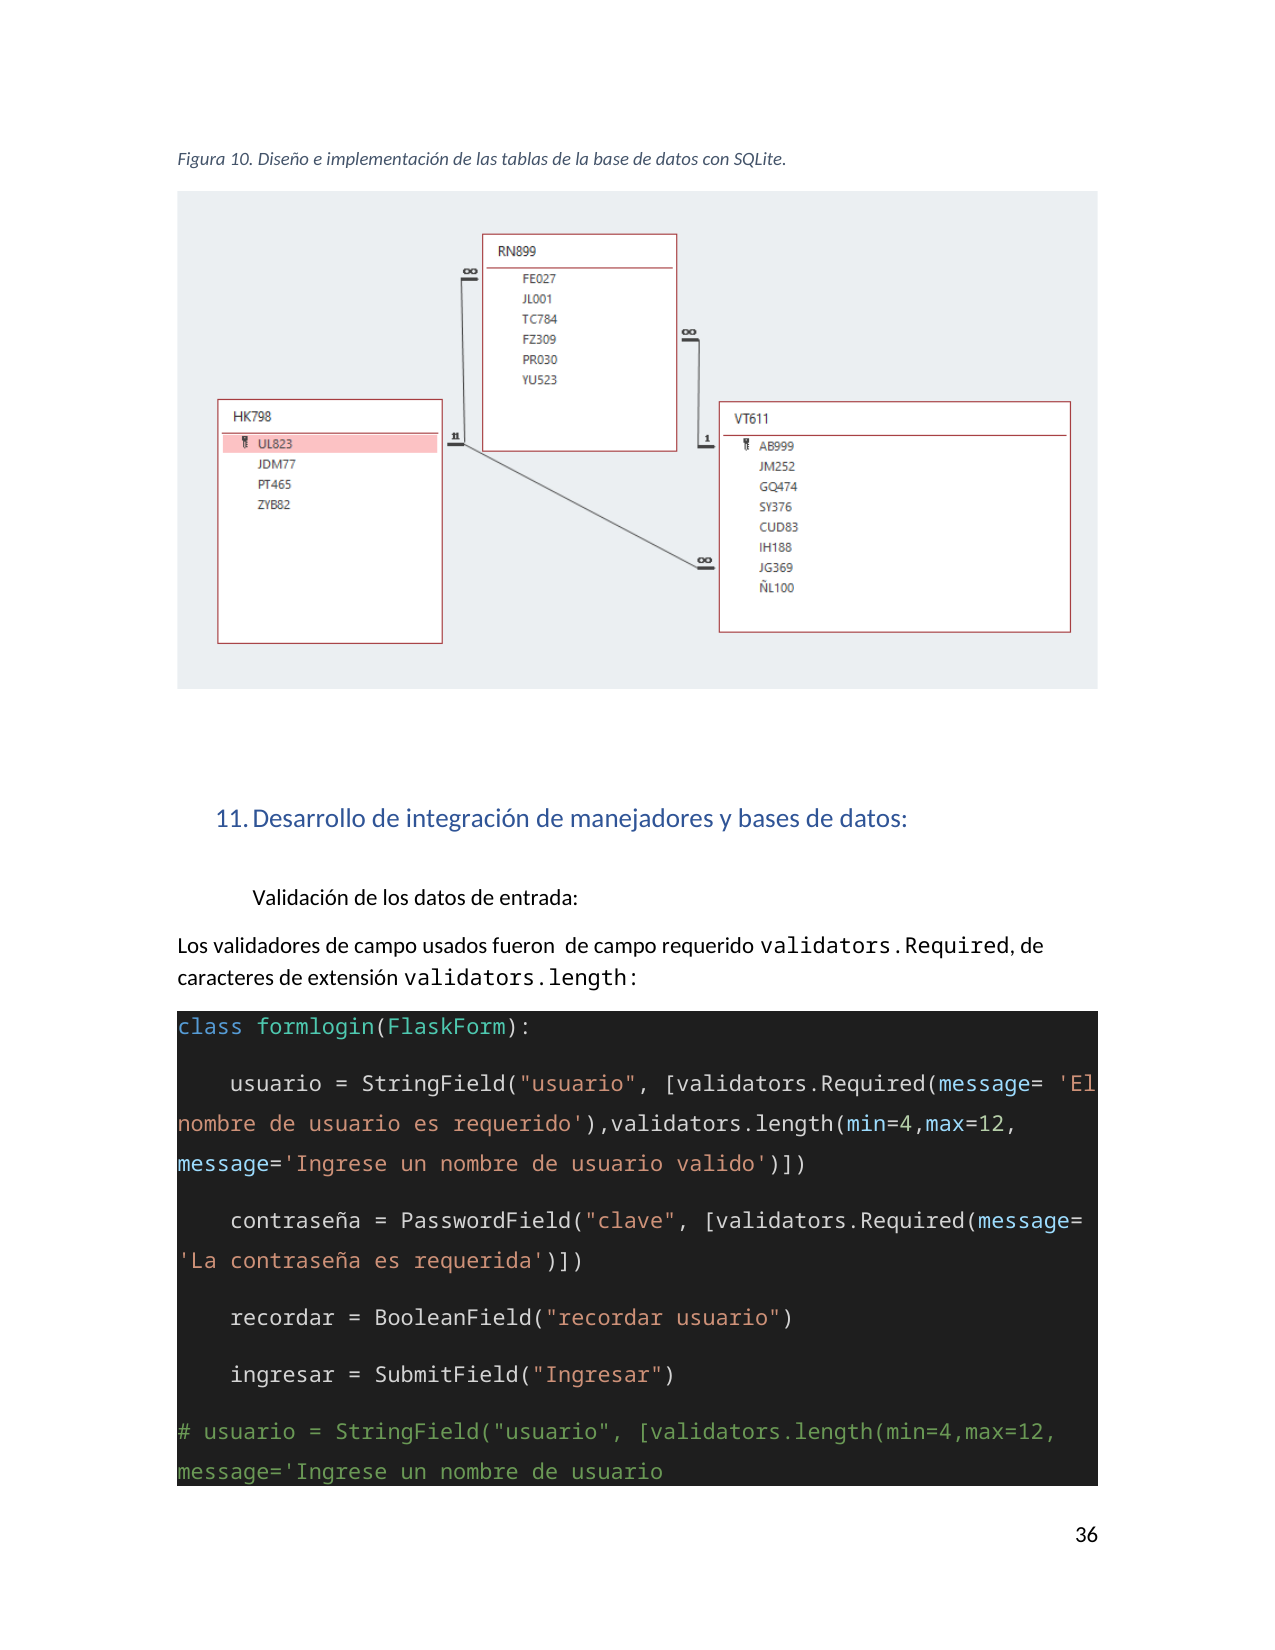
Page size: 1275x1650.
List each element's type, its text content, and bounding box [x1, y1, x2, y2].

text Validación de los datos de entrada: [177, 883, 1098, 911]
text class formlogin(FlaskForm): [177, 1011, 1098, 1041]
picture [177, 191, 1098, 689]
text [177, 1416, 1098, 1486]
text contraseña = PasswordField("clave", [validators.Required(message= 'La contraseña es requerida')]) [177, 1205, 1098, 1275]
text Los validadores de campo usados fueron de campo requerido validators.Required, de caracteres de extensión validators.length: [177, 930, 1098, 992]
text ingresar = SubmitField("Ingresar") [177, 1359, 1098, 1389]
subtitle Desarrollo de integración de manejadores y bases de datos: [215, 801, 1098, 834]
text Figura 10. Diseño e implementación de las tablas de la base de datos con SQLite. [177, 148, 1098, 171]
text recordar = BooleanField("recordar usuario") [177, 1302, 1098, 1332]
